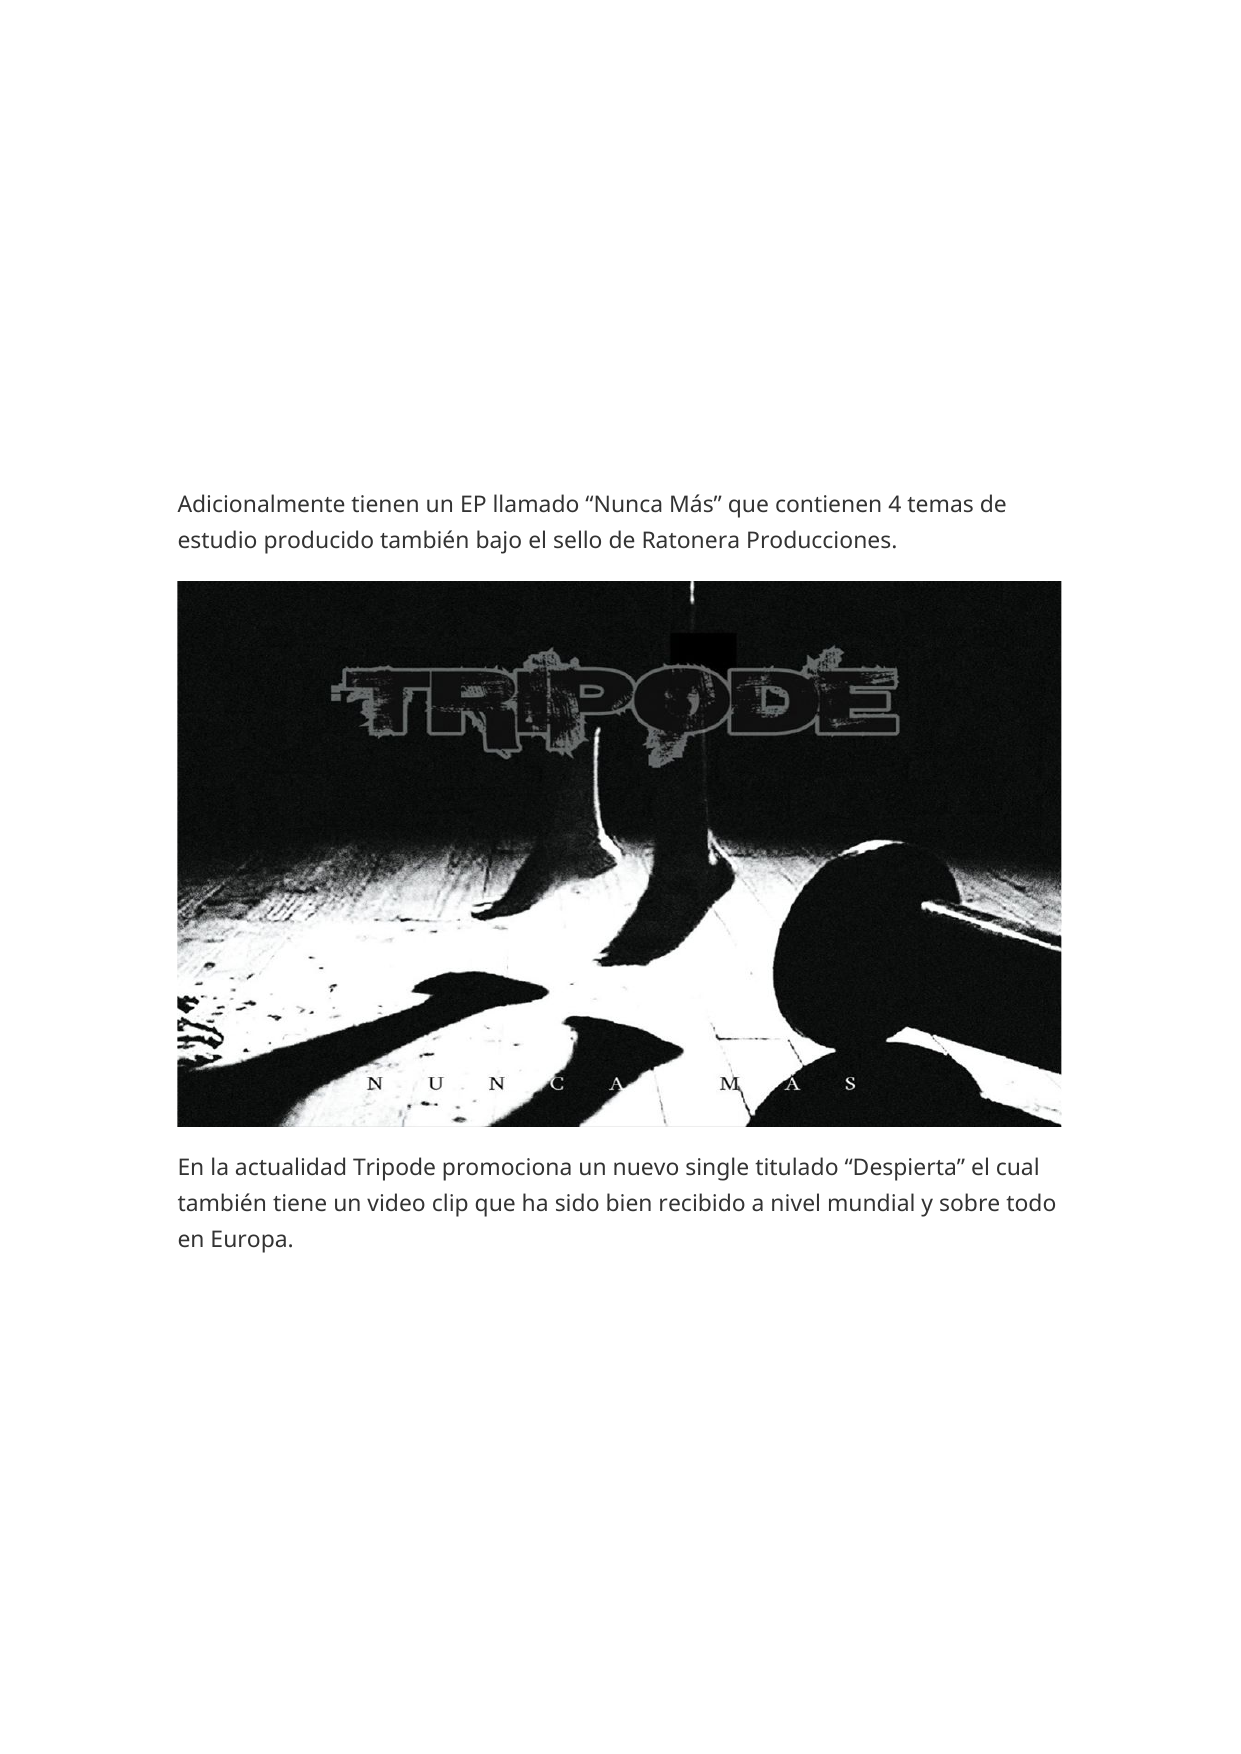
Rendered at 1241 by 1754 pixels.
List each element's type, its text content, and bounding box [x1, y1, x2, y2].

text Adicionalmente tienen un EP llamado “Nunca Más” que contienen 4 temas de estudio producido también bajo el sello de Ratonera Producciones. [177, 488, 1063, 555]
text En la actualidad Tripode promociona un nuevo single titulado “Despierta” el cual también tiene un video clip que ha sido bien recibido a nivel mundial y sobre todo en Europa. [177, 1151, 1063, 1254]
picture [177, 581, 1062, 1127]
